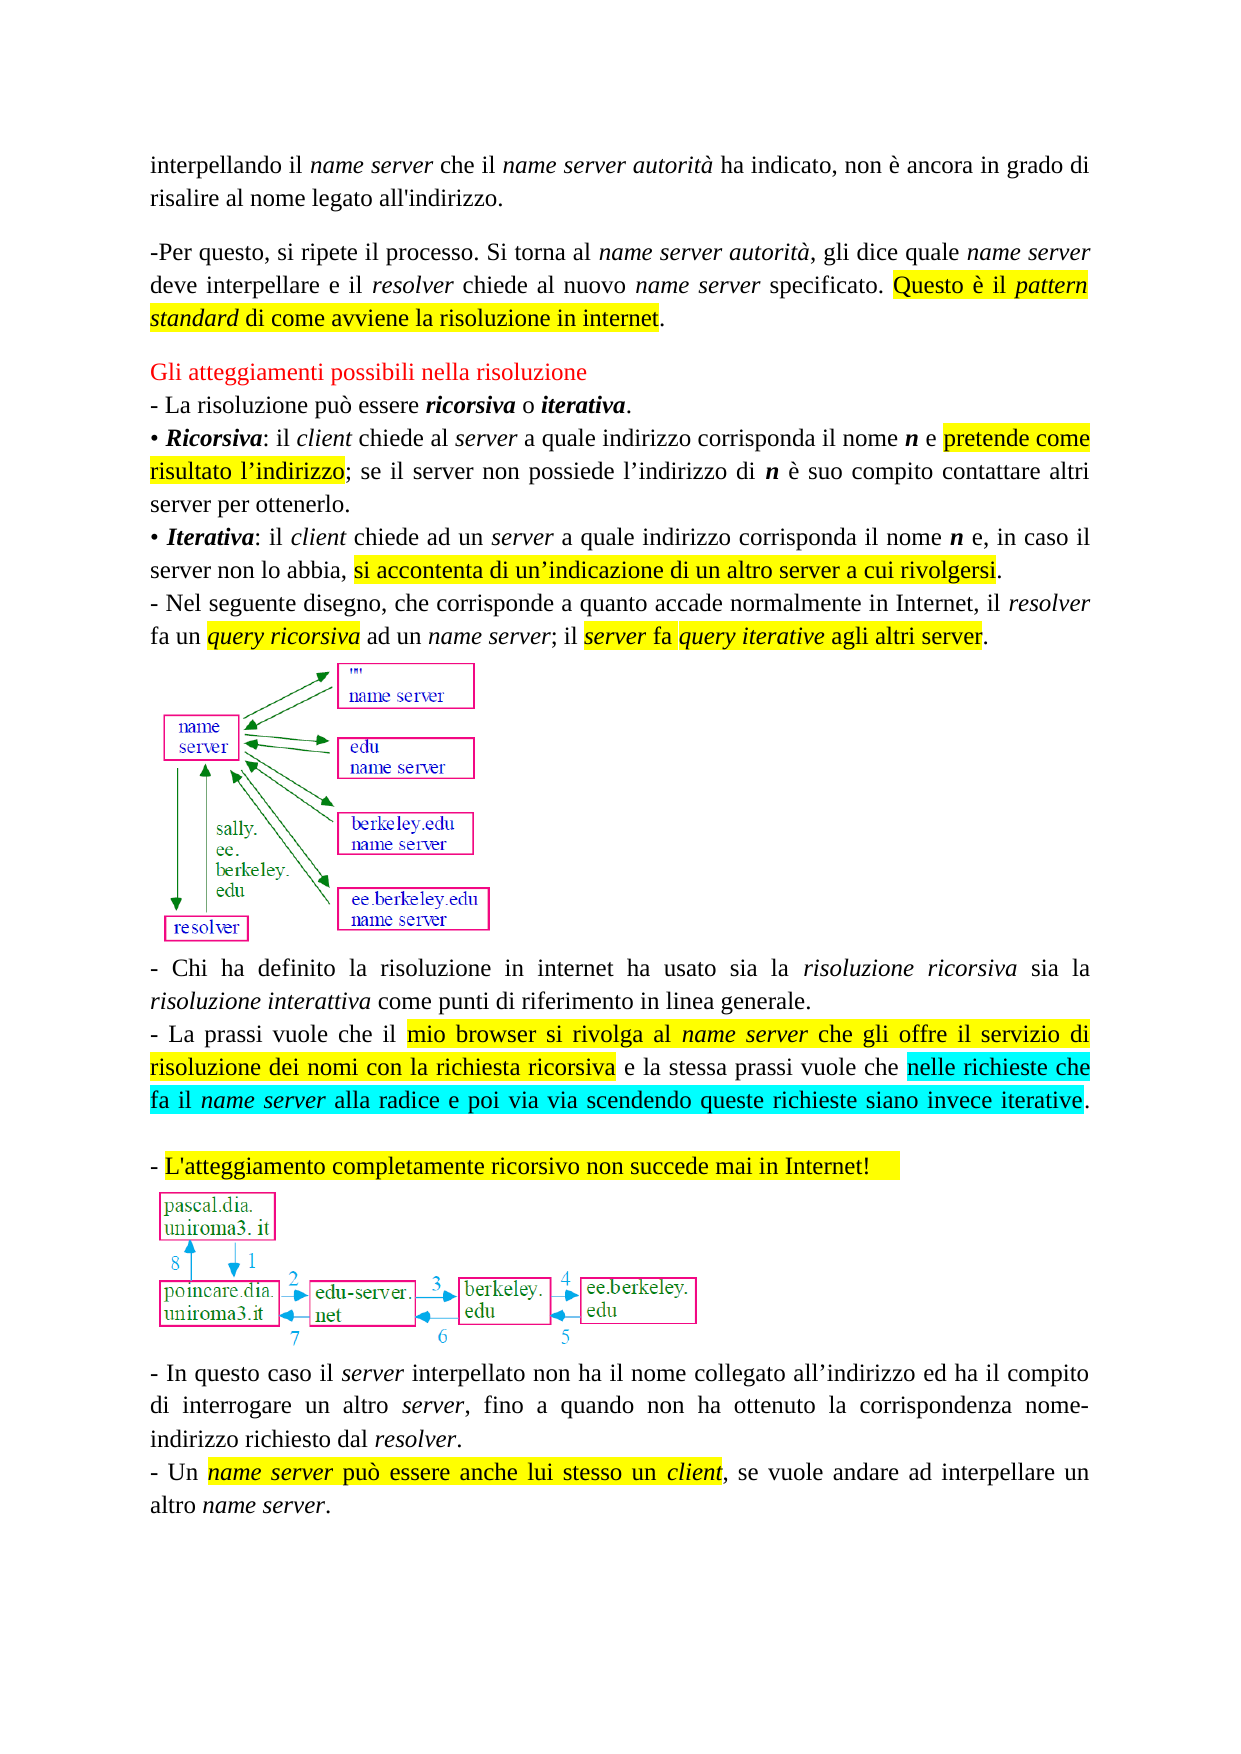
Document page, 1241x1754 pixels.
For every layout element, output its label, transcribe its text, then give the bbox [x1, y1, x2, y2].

picture [150, 653, 501, 949]
picture [150, 1183, 707, 1354]
text Gli atteggiamenti possibili nella risoluzione - La risoluzione può essere ricorsiva o iterativa. • Ricorsiva: il client chiede al server a quale indirizzo corrisponda il nome n e pretende come risultato l’indirizzo; se il server non possiede l’indirizzo di n è suo compito contattare altri server per ottenerlo. • Iterativa: il client chiede ad un server a quale indirizzo corrisponda il nome n e, in caso il server non lo abbia, si accontenta di un’indicazione di un altro server a cui rivolgersi. - Nel seguente disegno, che corrisponde a quanto accade normalmente in Internet, il resolver fa un query ricorsiva ad un name server; il server fa query iterative agli altri server. - Chi ha definito la risoluzione in internet ha usato sia la risoluzione ricorsiva sia la risoluzione interattiva come punti di riferimento in linea generale. - La prassi vuole che il mio browser si rivolga al name server che gli offre il servizio di risoluzione dei nomi con la richiesta ricorsiva e la stessa prassi vuole che nelle richieste che fa il name server alla radice e poi via via scendendo queste richieste siano invece iterative. - L'atteggiamento completamente ricorsivo non succede mai in Internet! - In questo caso il server interpellato non ha il nome collegato all’indirizzo ed ha il compito di interrogare un altro server, fino a quando non ha ottenuto la corrispondenza nome-indirizzo richiesto dal resolver. - Un name server può essere anche lui stesso un client, se vuole andare ad interpellare un altro name server. [150, 357, 1090, 1549]
text -Per questo, si ripete il processo. Si torna al name server autorità, gli dice quale name server deve interpellare e il resolver chiede al nuovo name server specificato. Questo è il pattern standard di come avviene la risoluzione in internet. [150, 237, 1090, 332]
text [150, 150, 1090, 212]
